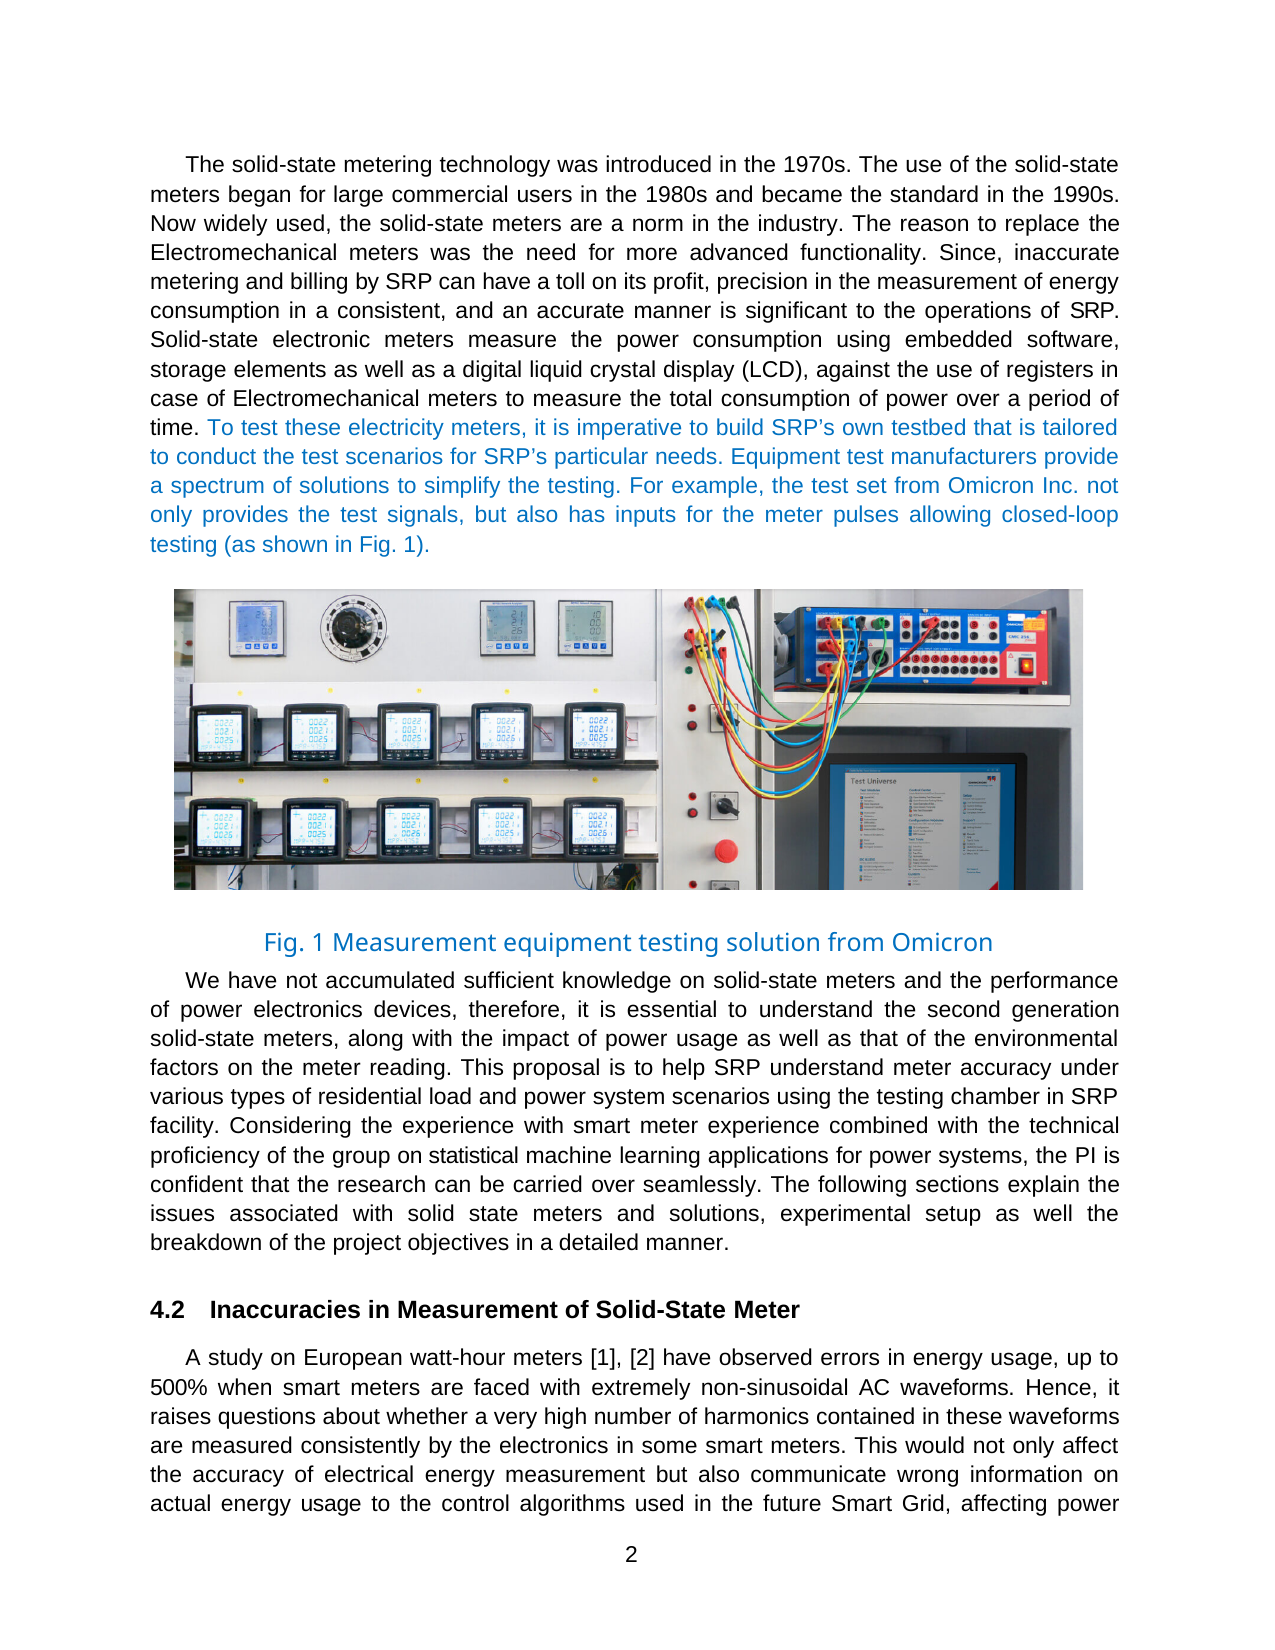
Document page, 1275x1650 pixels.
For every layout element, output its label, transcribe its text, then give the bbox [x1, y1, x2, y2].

text The solid-state metering technology was introduced in the 1970s. The use of the solid-state meters began for large commercial users in the 1980s and became the standard in the 1990s. Now widely used, the solid-state meters are a norm in the industry. The reason to replace the Electromechanical meters was the need for more advanced functionality. Since, inaccurate metering and billing by SRP can have a toll on its profit, precision in the measurement of energy consumption in a consistent, and an accurate manner is significant to the operations of SRP. Solid-state electronic meters measure the power consumption using embedded software, storage elements as well as a digital liquid crystal display (LCD), against the use of registers in case of Electromechanical meters to measure the total consumption of power over a period of time. To test these electricity meters, it is imperative to build SRP’s own testbed that is tailored to conduct the test scenarios for SRP’s particular needs. Equipment test manufacturers provide a spectrum of solutions to simplify the testing. For example, the test set from Omicron Inc. not only provides the test signals, but also has inputs for the meter pulses allowing closed-loop testing (as shown in Fig. 1). [150, 151, 1120, 557]
subtitle Inaccuracies in Measurement of Solid-State Meter [150, 1295, 1216, 1324]
text We have not accumulated sufficient knowledge on solid-state meters and the performance of power electronics devices, therefore, it is essential to understand the second generation solid-state meters, along with the impact of power usage as well as that of the environmental factors on the meter reading. This proposal is to help SRP understand meter accuracy under various types of residential load and power system scenarios using the testing chamber in SRP facility. Considering the experience with smart meter experience combined with the technical proficiency of the group on statistical machine learning applications for power systems, the PI is confident that the research can be carried over seamlessly. The following sections explain the issues associated with solid state meters and solutions, experimental setup as well the breakdown of the project objectives in a detailed manner. [150, 967, 1120, 1255]
picture [174, 589, 1084, 890]
text Fig. 1 Measurement equipment testing solution from Omicron [137, 925, 1120, 959]
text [150, 1344, 1120, 1517]
